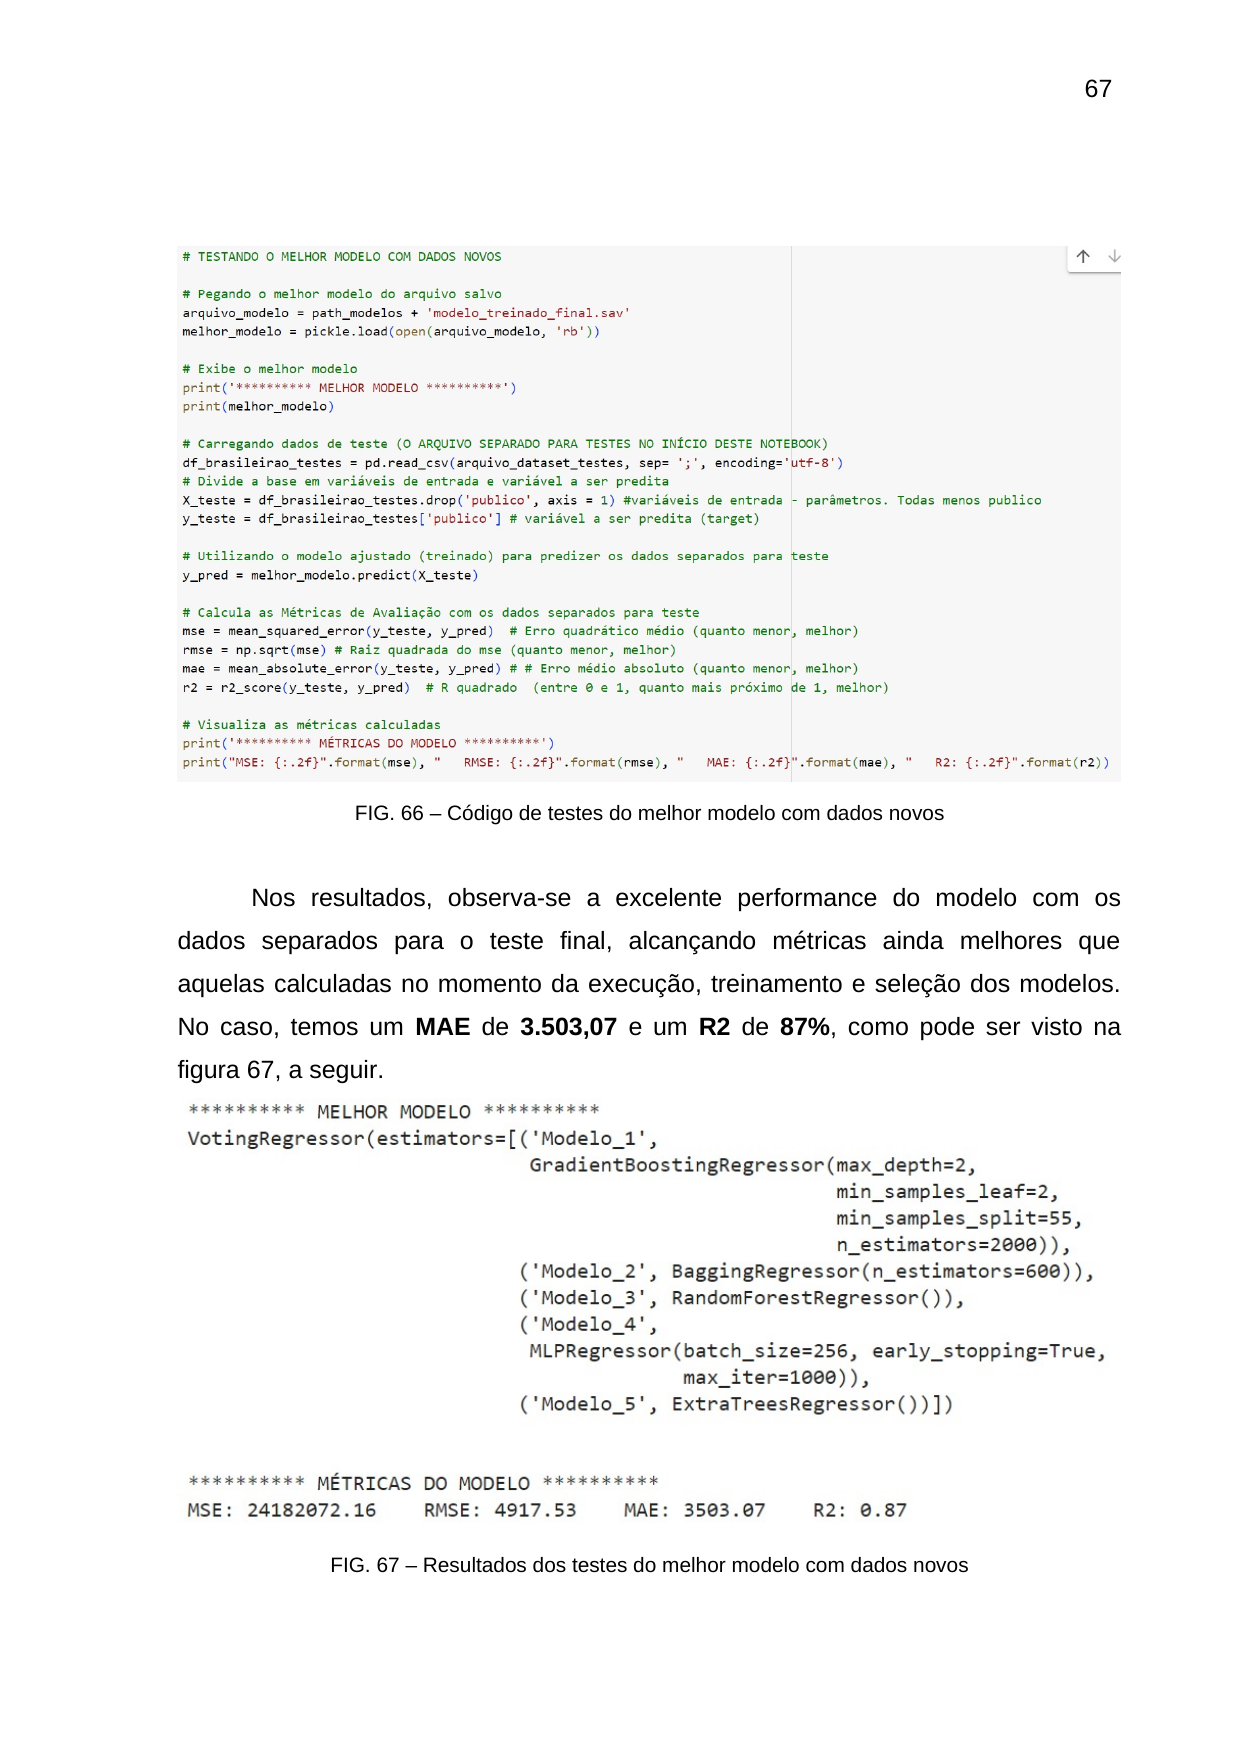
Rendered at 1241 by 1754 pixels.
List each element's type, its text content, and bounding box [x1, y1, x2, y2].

picture [177, 246, 1121, 782]
text FIG. 66 – Código de testes do melhor modelo com dados novos [177, 796, 1122, 825]
text FIG. 67 – Resultados dos testes do melhor modelo com dados novos [177, 1549, 1122, 1578]
text Nos resultados, observa-se a excelente performance do modelo com os dados separados para o teste final, alcançando métricas ainda melhores que aquelas calculadas no momento da execução, treinamento e seleção dos modelos. No caso, temos um MAE de 3.503,07 e um R2 de 87%, como pode ser visto na figura 67, a seguir. [177, 883, 1122, 1084]
picture [177, 1098, 1122, 1535]
